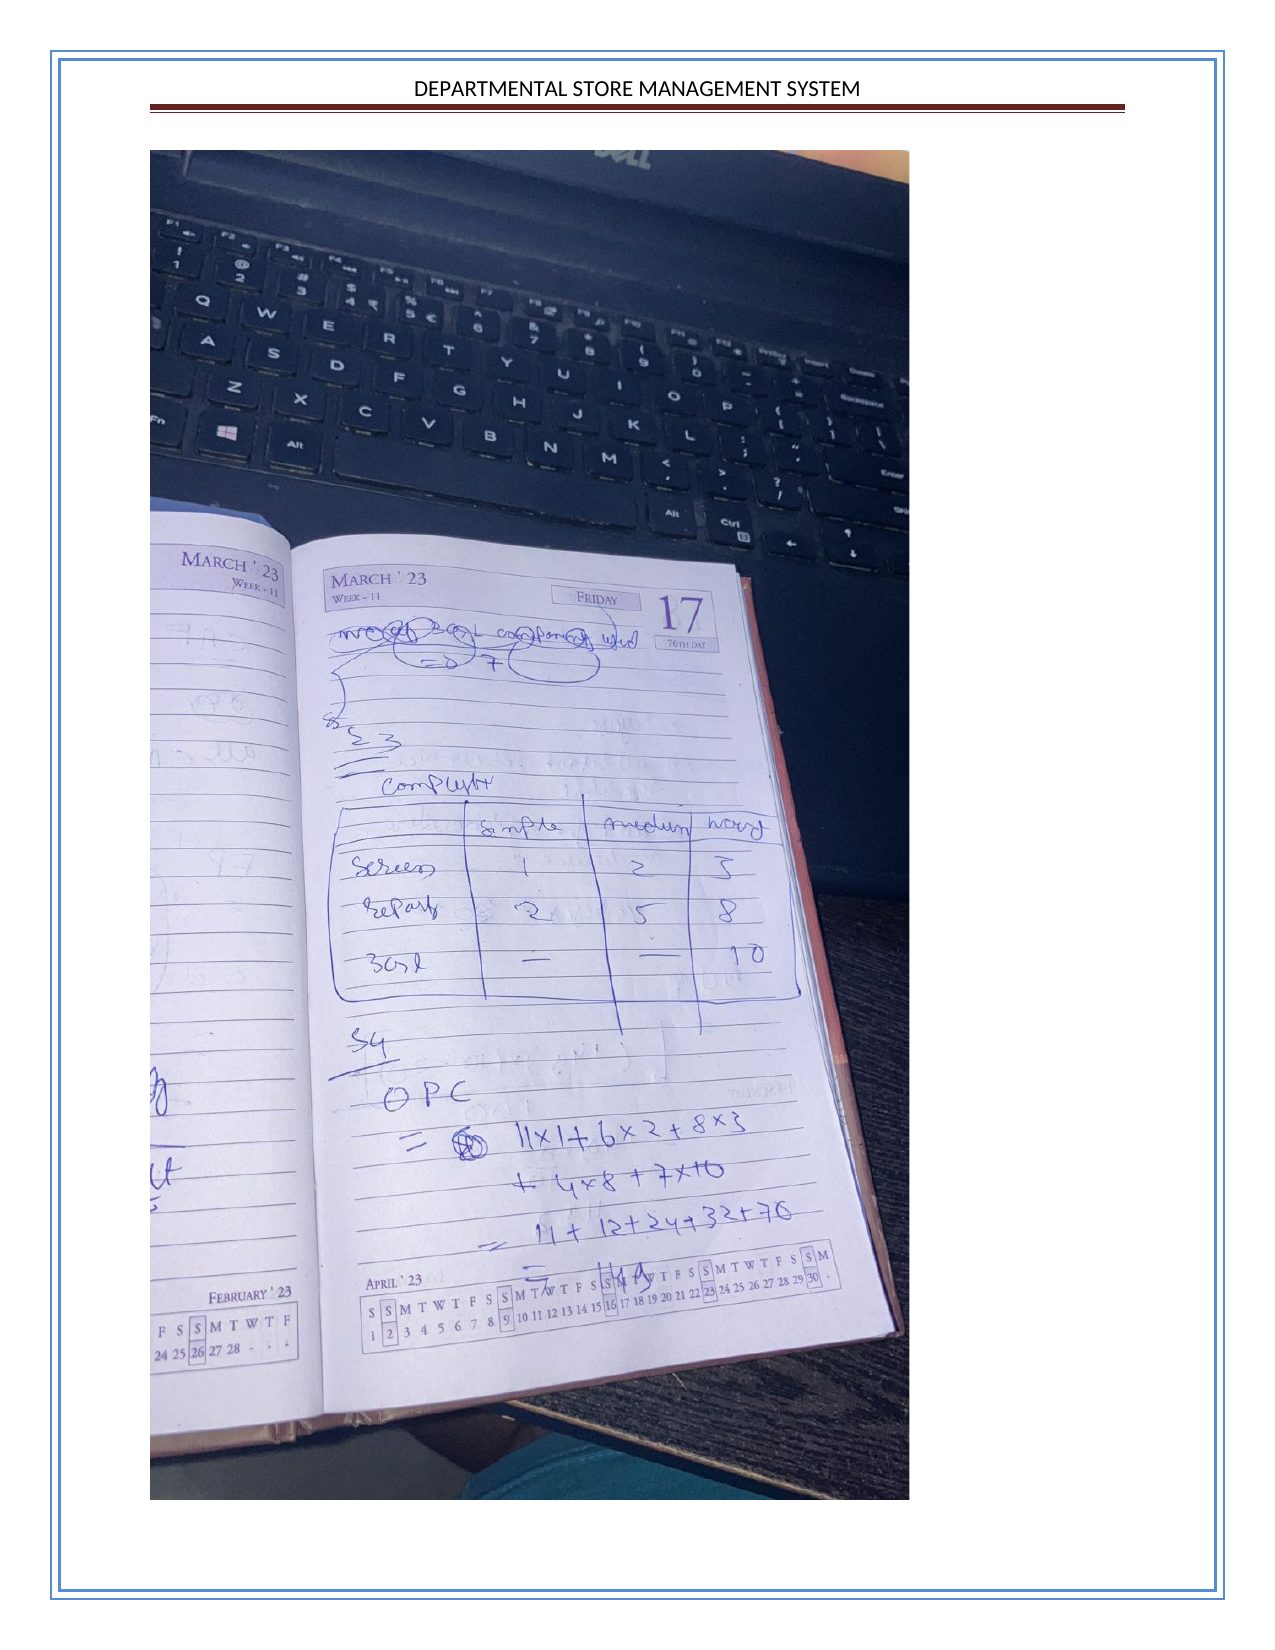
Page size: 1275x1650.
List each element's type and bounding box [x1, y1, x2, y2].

picture [150, 150, 910, 1500]
